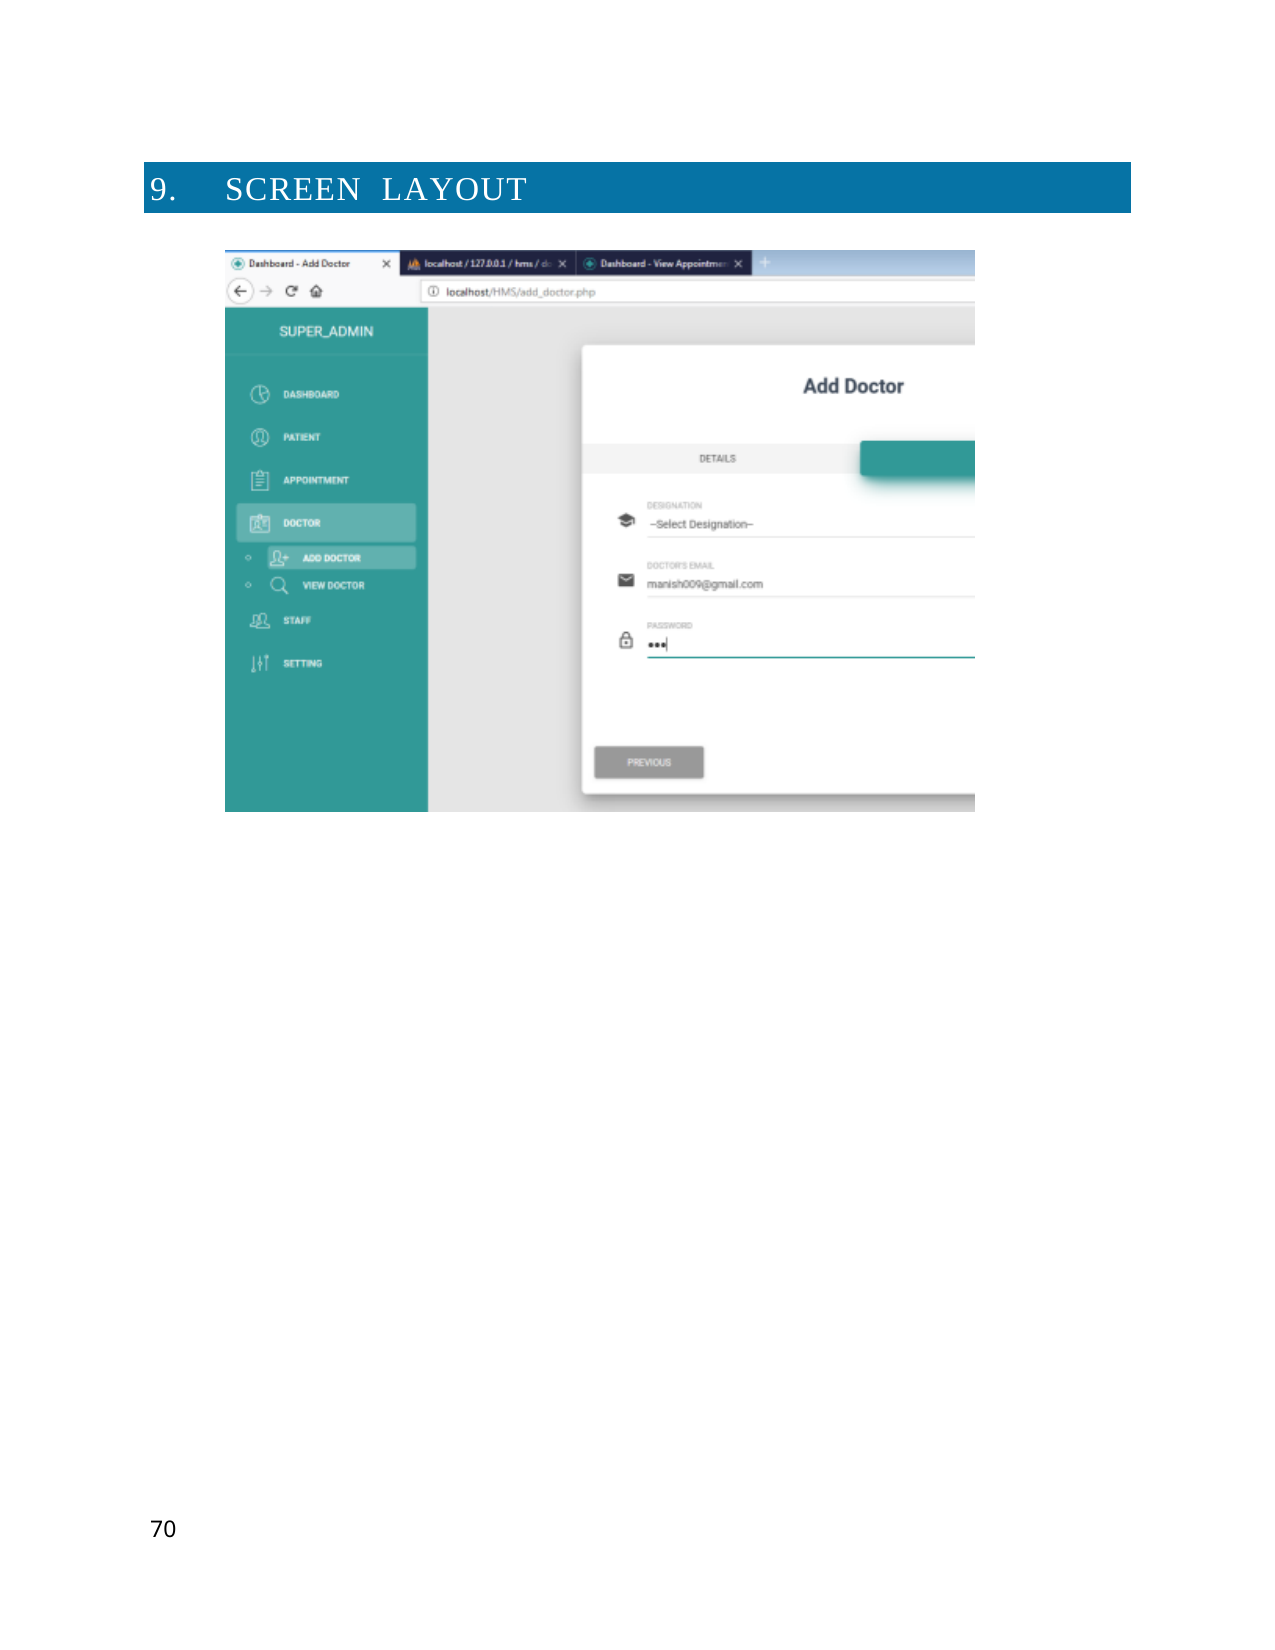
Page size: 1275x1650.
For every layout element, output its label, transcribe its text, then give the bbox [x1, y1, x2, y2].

subtitle 9. screen layout [150, 169, 1125, 207]
